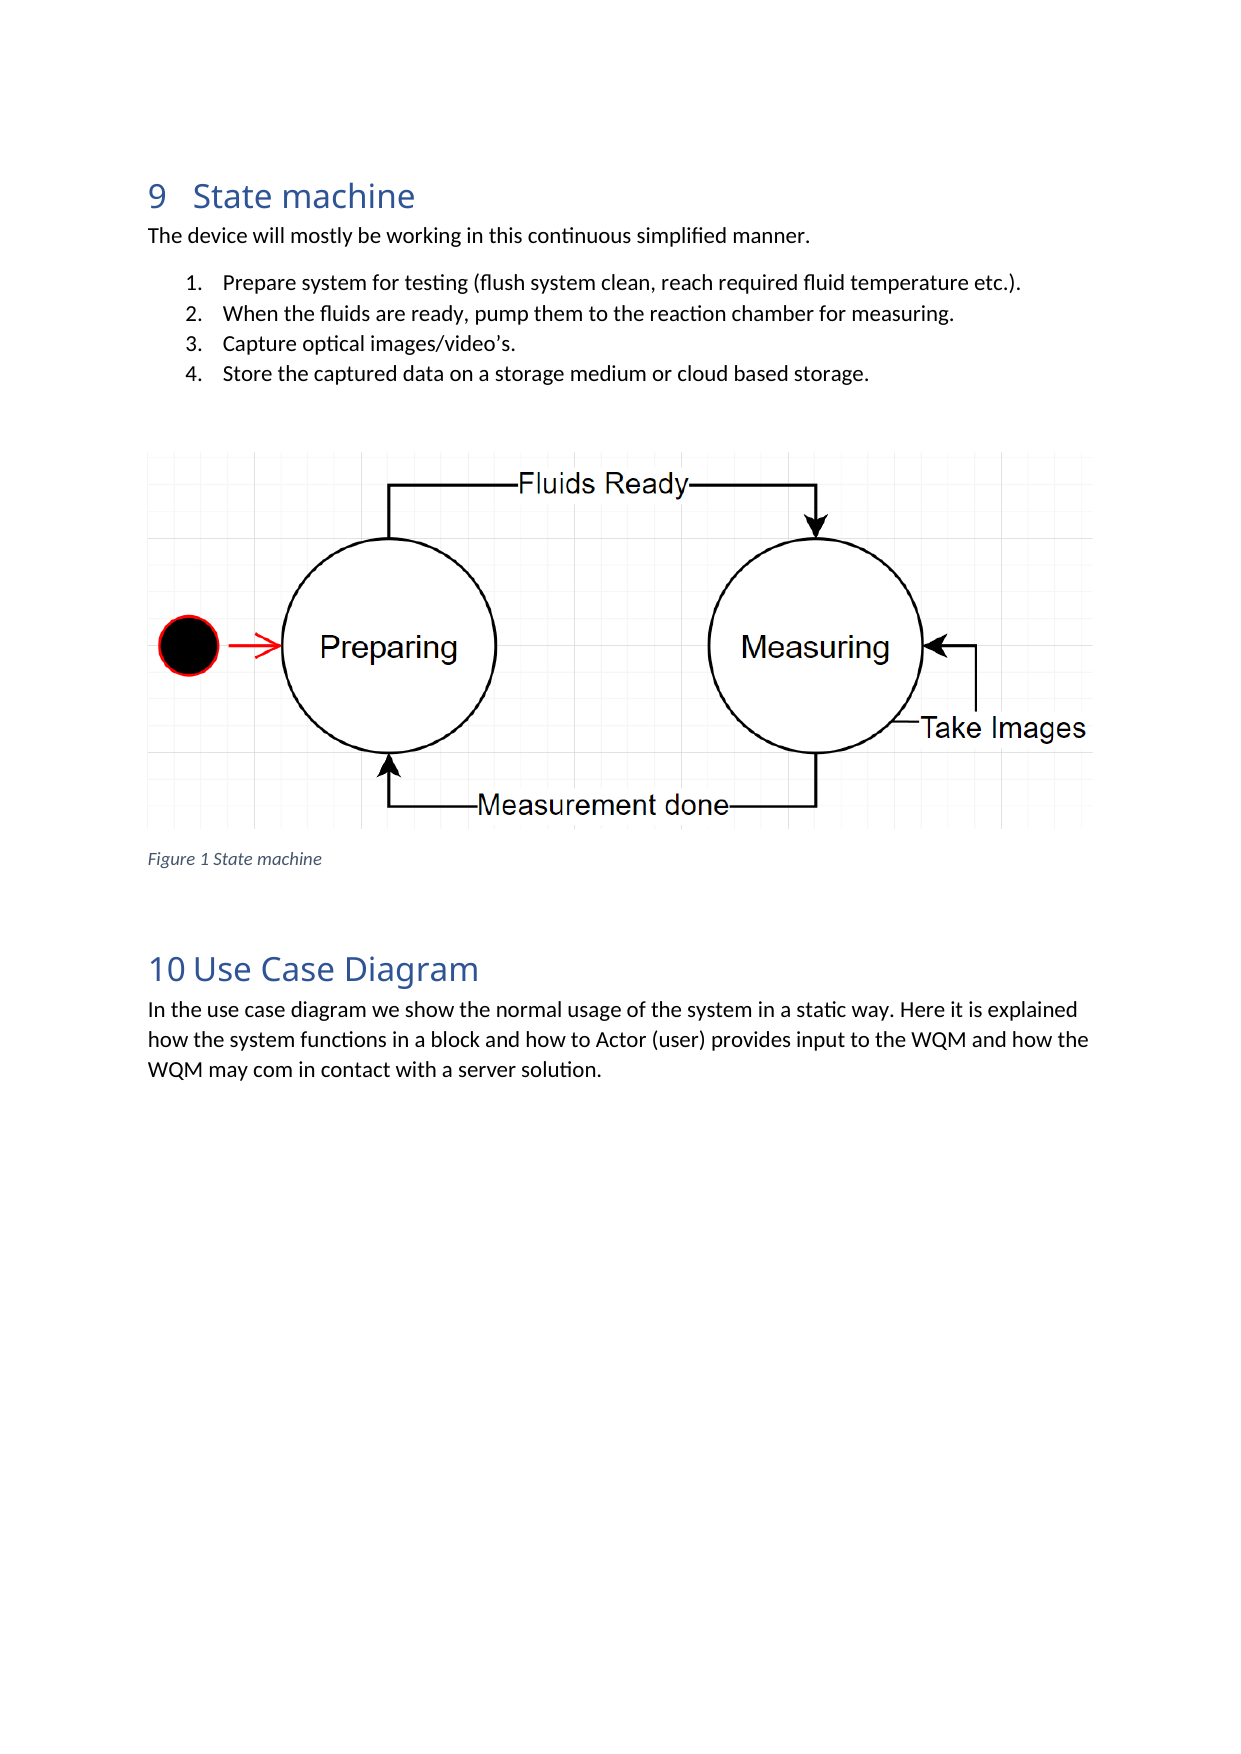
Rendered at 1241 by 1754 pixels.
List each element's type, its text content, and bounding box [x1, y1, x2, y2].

list Prepare system for testing (flush system clean, reach required fluid temperature etc.). [185, 268, 1093, 296]
picture [147, 452, 1093, 829]
list Store the captured data on a storage medium or cloud based storage. [185, 359, 1093, 387]
text Figure 1 State machine [148, 847, 1093, 870]
subtitle State machine [148, 173, 1093, 218]
list Capture optical images/video’s. [185, 329, 1093, 357]
text In the use case diagram we show the normal usage of the system in a static way. Here it is explained how the system functions in a block and how to Actor (user) provides input to the WQM and how the WQM may com in contact with a server solution. [148, 995, 1093, 1083]
subtitle Use Case Diagram [148, 946, 1093, 992]
list When the fluids are ready, pump them to the reaction chamber for measuring. [185, 299, 1093, 327]
text The device will mostly be working in this continuous simplified manner. [148, 222, 1093, 249]
